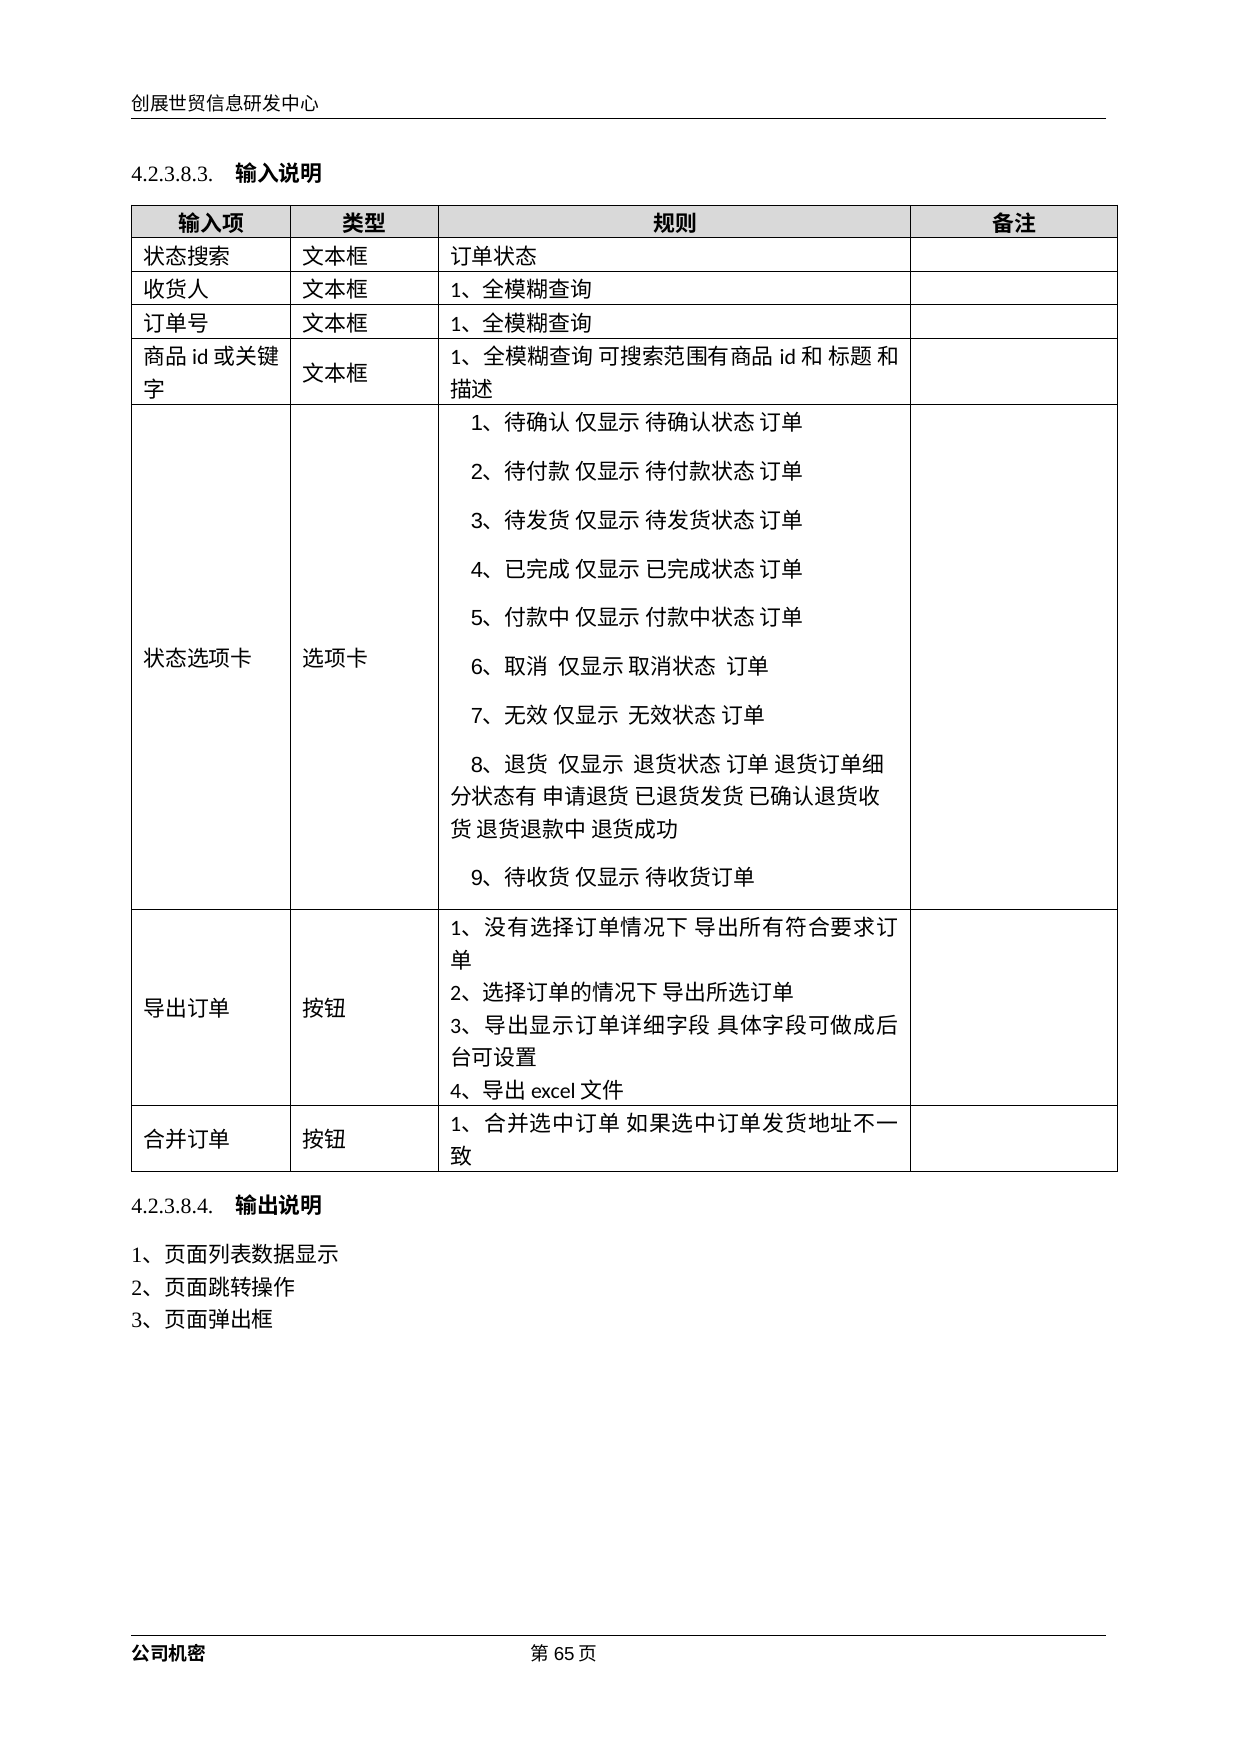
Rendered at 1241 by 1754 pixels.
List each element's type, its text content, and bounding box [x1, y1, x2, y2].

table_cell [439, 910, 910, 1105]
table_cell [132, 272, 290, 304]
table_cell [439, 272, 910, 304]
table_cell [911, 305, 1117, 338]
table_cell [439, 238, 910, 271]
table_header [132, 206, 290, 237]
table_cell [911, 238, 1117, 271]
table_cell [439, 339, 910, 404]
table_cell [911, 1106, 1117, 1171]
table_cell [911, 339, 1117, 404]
subtitle 输入说明 [131, 156, 1106, 188]
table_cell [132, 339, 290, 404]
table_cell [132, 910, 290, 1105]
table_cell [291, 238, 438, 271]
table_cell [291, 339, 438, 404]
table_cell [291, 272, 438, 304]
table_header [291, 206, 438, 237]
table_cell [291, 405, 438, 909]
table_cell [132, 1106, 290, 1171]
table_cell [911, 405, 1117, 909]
text 2、页面跳转操作 [131, 1269, 1106, 1302]
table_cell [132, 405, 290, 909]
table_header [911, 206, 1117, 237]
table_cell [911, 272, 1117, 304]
text 1、页面列表数据显示 [131, 1237, 1106, 1269]
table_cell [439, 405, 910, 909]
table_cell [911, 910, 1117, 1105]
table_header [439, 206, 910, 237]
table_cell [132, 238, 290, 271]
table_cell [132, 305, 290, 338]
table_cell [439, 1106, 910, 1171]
text 3、页面弹出框 [131, 1302, 1106, 1334]
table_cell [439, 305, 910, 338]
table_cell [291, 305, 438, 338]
subtitle 输出说明 [131, 1188, 1106, 1221]
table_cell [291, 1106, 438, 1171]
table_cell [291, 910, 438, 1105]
